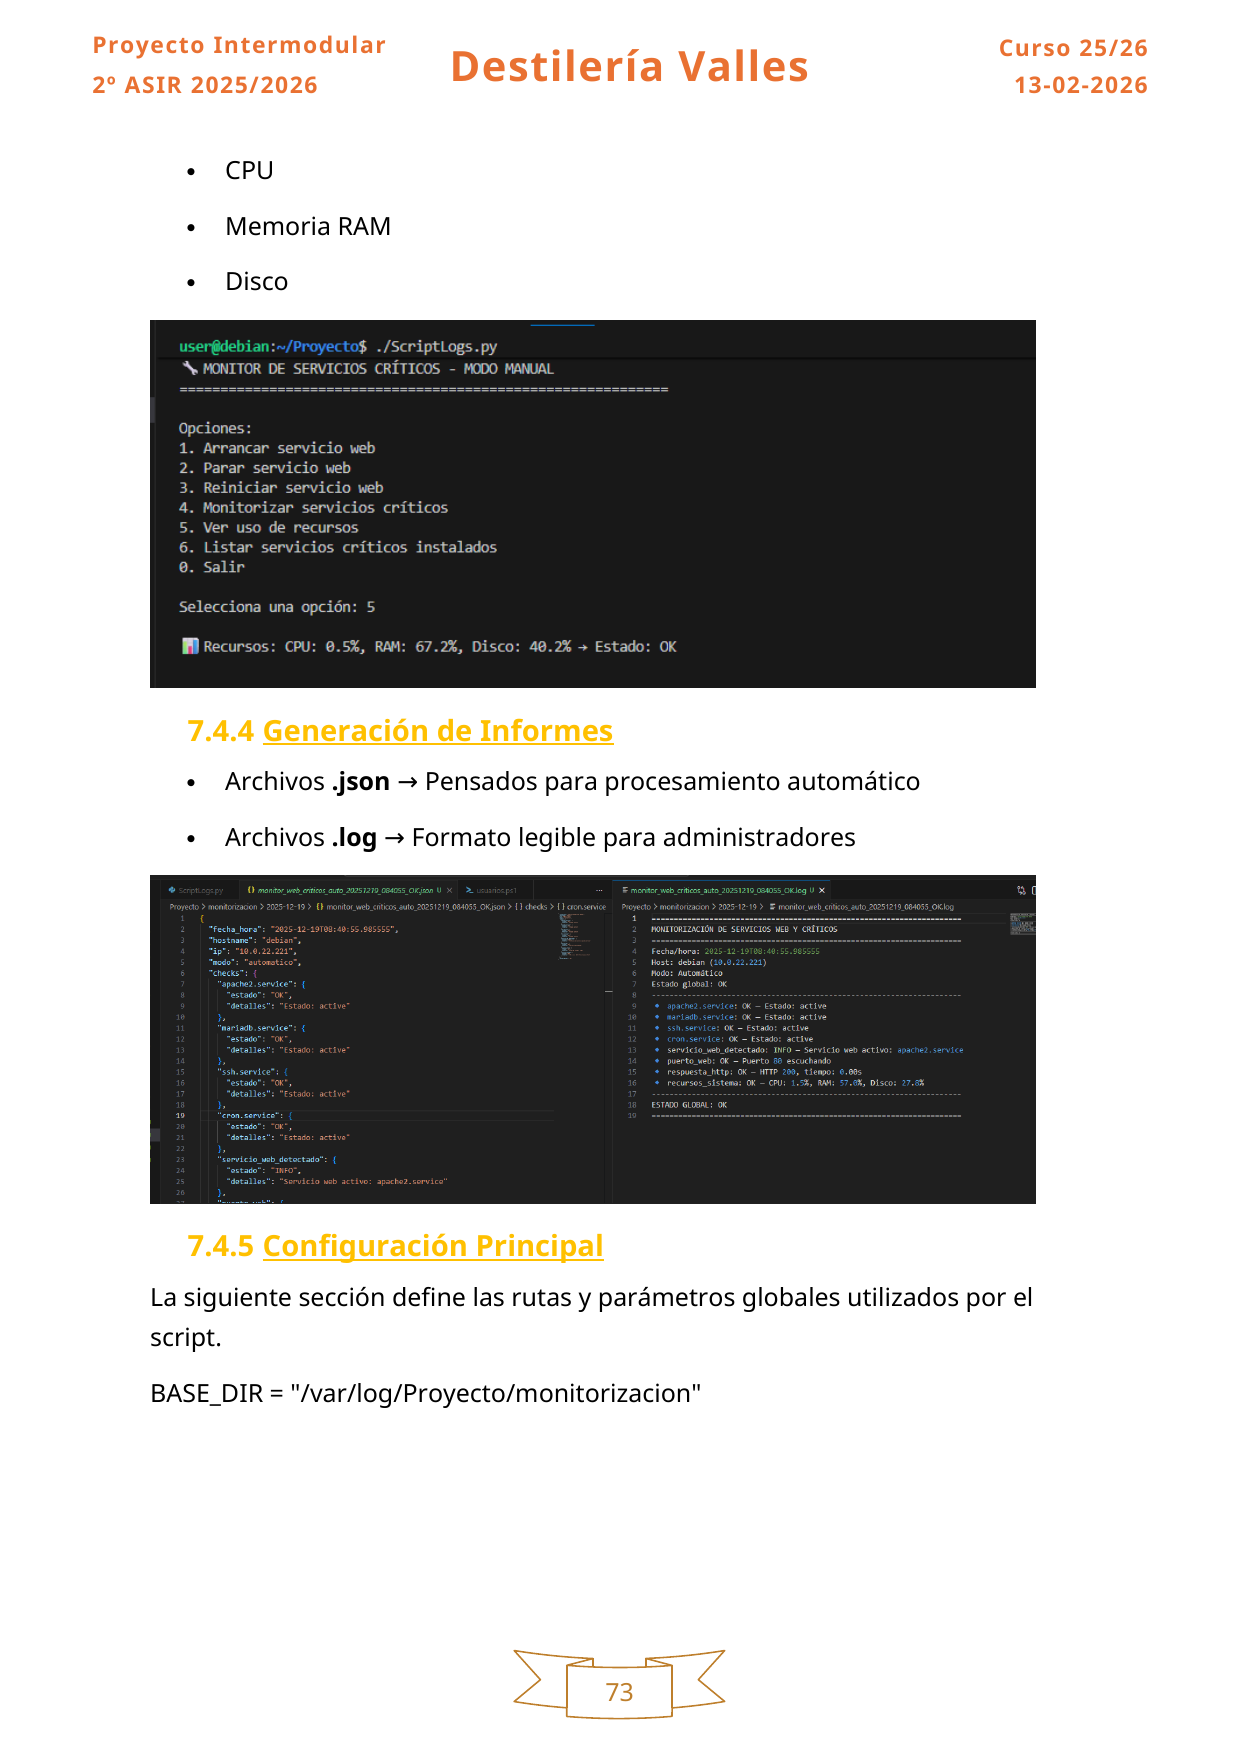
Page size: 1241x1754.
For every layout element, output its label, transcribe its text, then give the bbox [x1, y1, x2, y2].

subtitle Generación de Informes [187, 710, 1090, 749]
subtitle Configuración Principal [187, 1226, 1090, 1265]
picture [150, 875, 1036, 1204]
list Disco [187, 264, 1090, 298]
list Archivos .log → Formato legible para administradores [187, 820, 1090, 854]
text La siguiente sección define las rutas y parámetros globales utilizados por el script. [150, 1280, 1090, 1353]
text BASE_DIR = "/var/log/Proyecto/monitorizacion" [150, 1375, 1090, 1409]
list Archivos .json → Pensados para procesamiento automático [187, 764, 1090, 798]
picture [150, 320, 1036, 688]
list CPU [187, 152, 1090, 186]
list Memoria RAM [187, 208, 1090, 242]
